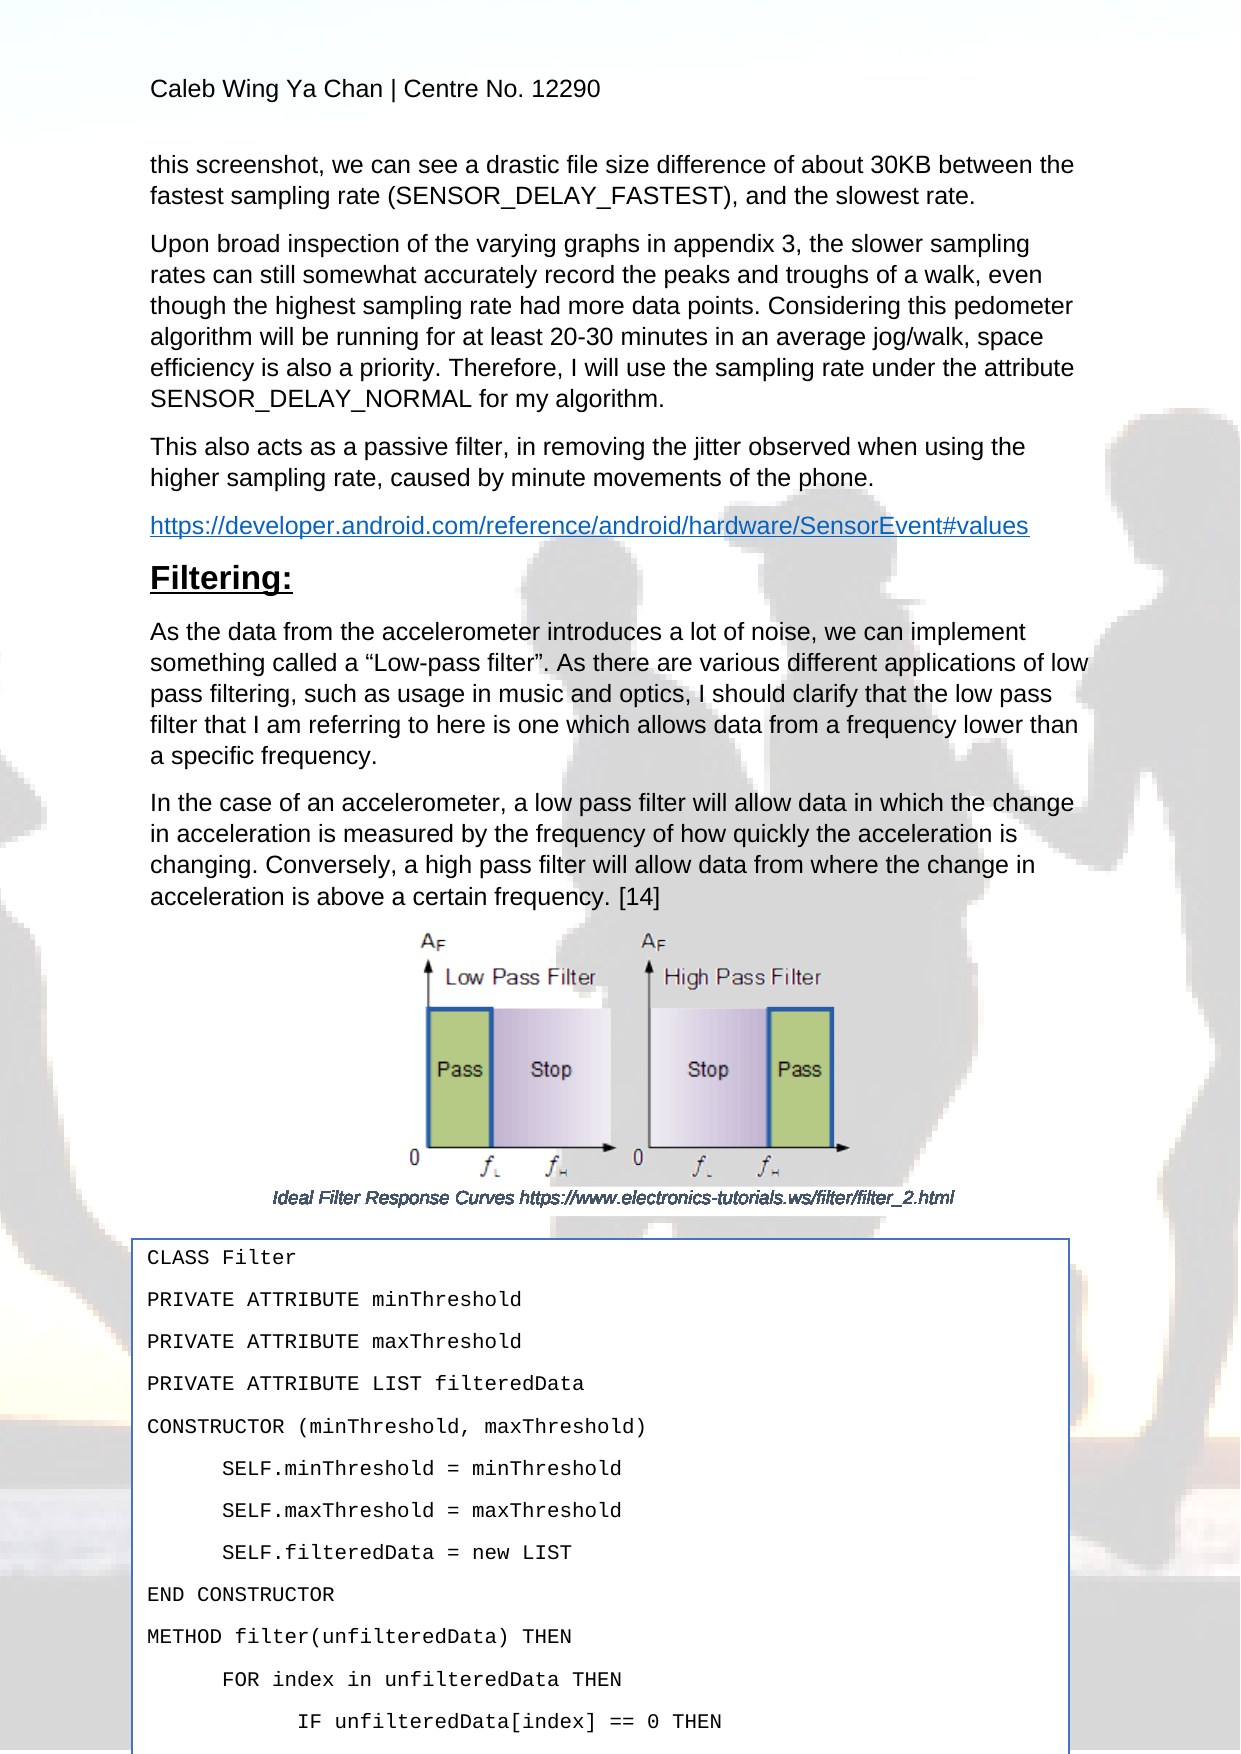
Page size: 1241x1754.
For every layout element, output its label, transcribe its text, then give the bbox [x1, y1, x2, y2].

text As the data from the accelerometer introduces a lot of noise, we can implement something called a “Low-pass filter”. As there are various different applications of low pass filtering, such as usage in music and optics, I should clarify that the low pass filter that I am referring to here is one which allows data from a frequency lower than a specific frequency. [150, 616, 1090, 769]
text This also acts as a passive filter, in removing the jitter observed when using the higher sampling rate, caused by minute movements of the phone. [150, 432, 1090, 492]
text Filtering: [150, 558, 1090, 597]
text Upon broad inspection of the varying graphs in appendix 3, the slower sampling rates can still somewhat accurately record the peaks and troughs of a walk, even though the highest sampling rate had more data points. Considering this pedometer algorithm will be running for at least 20-30 minutes in an average jog/walk, space efficiency is also a priority. Therefore, I will use the sampling rate under the attribute SENSOR_DELAY_NORMAL for my algorithm. [150, 229, 1090, 413]
text In the case of an accelerometer, a low pass filter will allow data in which the change in acceleration is measured by the frequency of how quickly the acceleration is changing. Conversely, a high pass filter will allow data from where the change in acceleration is above a certain frequency. [150, 788, 1090, 910]
picture [409, 925, 857, 1184]
text https://developer.android.com/reference/android/hardware/SensorEvent#values [150, 511, 1090, 539]
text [150, 150, 1090, 210]
